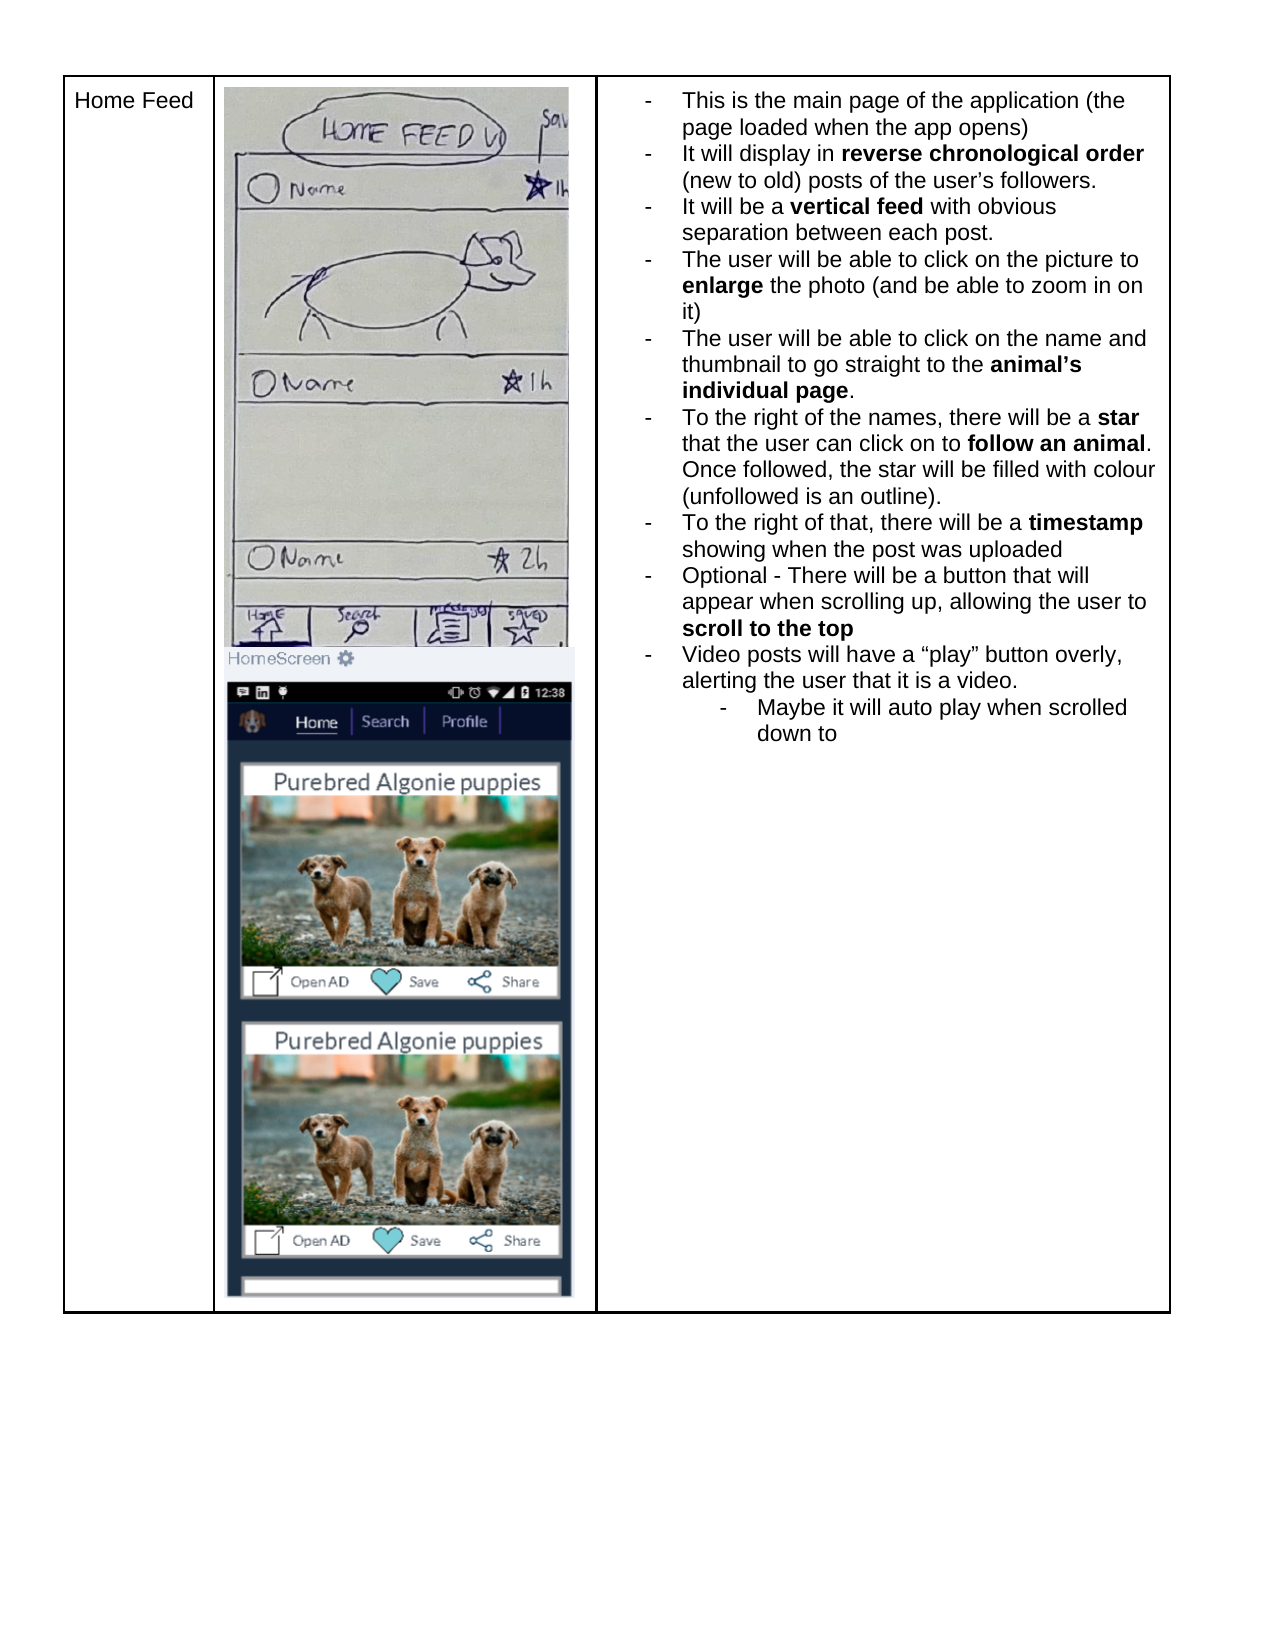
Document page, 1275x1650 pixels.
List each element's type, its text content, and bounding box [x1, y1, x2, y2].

table_cell [215, 77, 595, 1311]
table_cell This is the main page of the application (the page loaded when the app opens) It will display in reverse chronological order (new to old) posts of the user’s followers. It will be a vertical feed with obvious separation between each post. The user will be able to click on the picture to enlarge the photo (and be able to zoom in on it) The user will be able to click on the name and thumbnail to go straight to the animal’s individual page. To the right of the names, there will be a star that the user can click on to follow an animal. Once followed, the star will be filled with colour (unfollowed is an outline). To the right of that, there will be a timestamp showing when the post was uploaded Optional - There will be a button that will appear when scrolling up, allowing the user to scroll to the top Video posts will have a “play” button overly, alerting the user that it is a video. Maybe it will auto play when scrolled down to [598, 77, 1169, 1311]
table_cell Home Feed [65, 77, 213, 1311]
picture [224, 87, 575, 1298]
